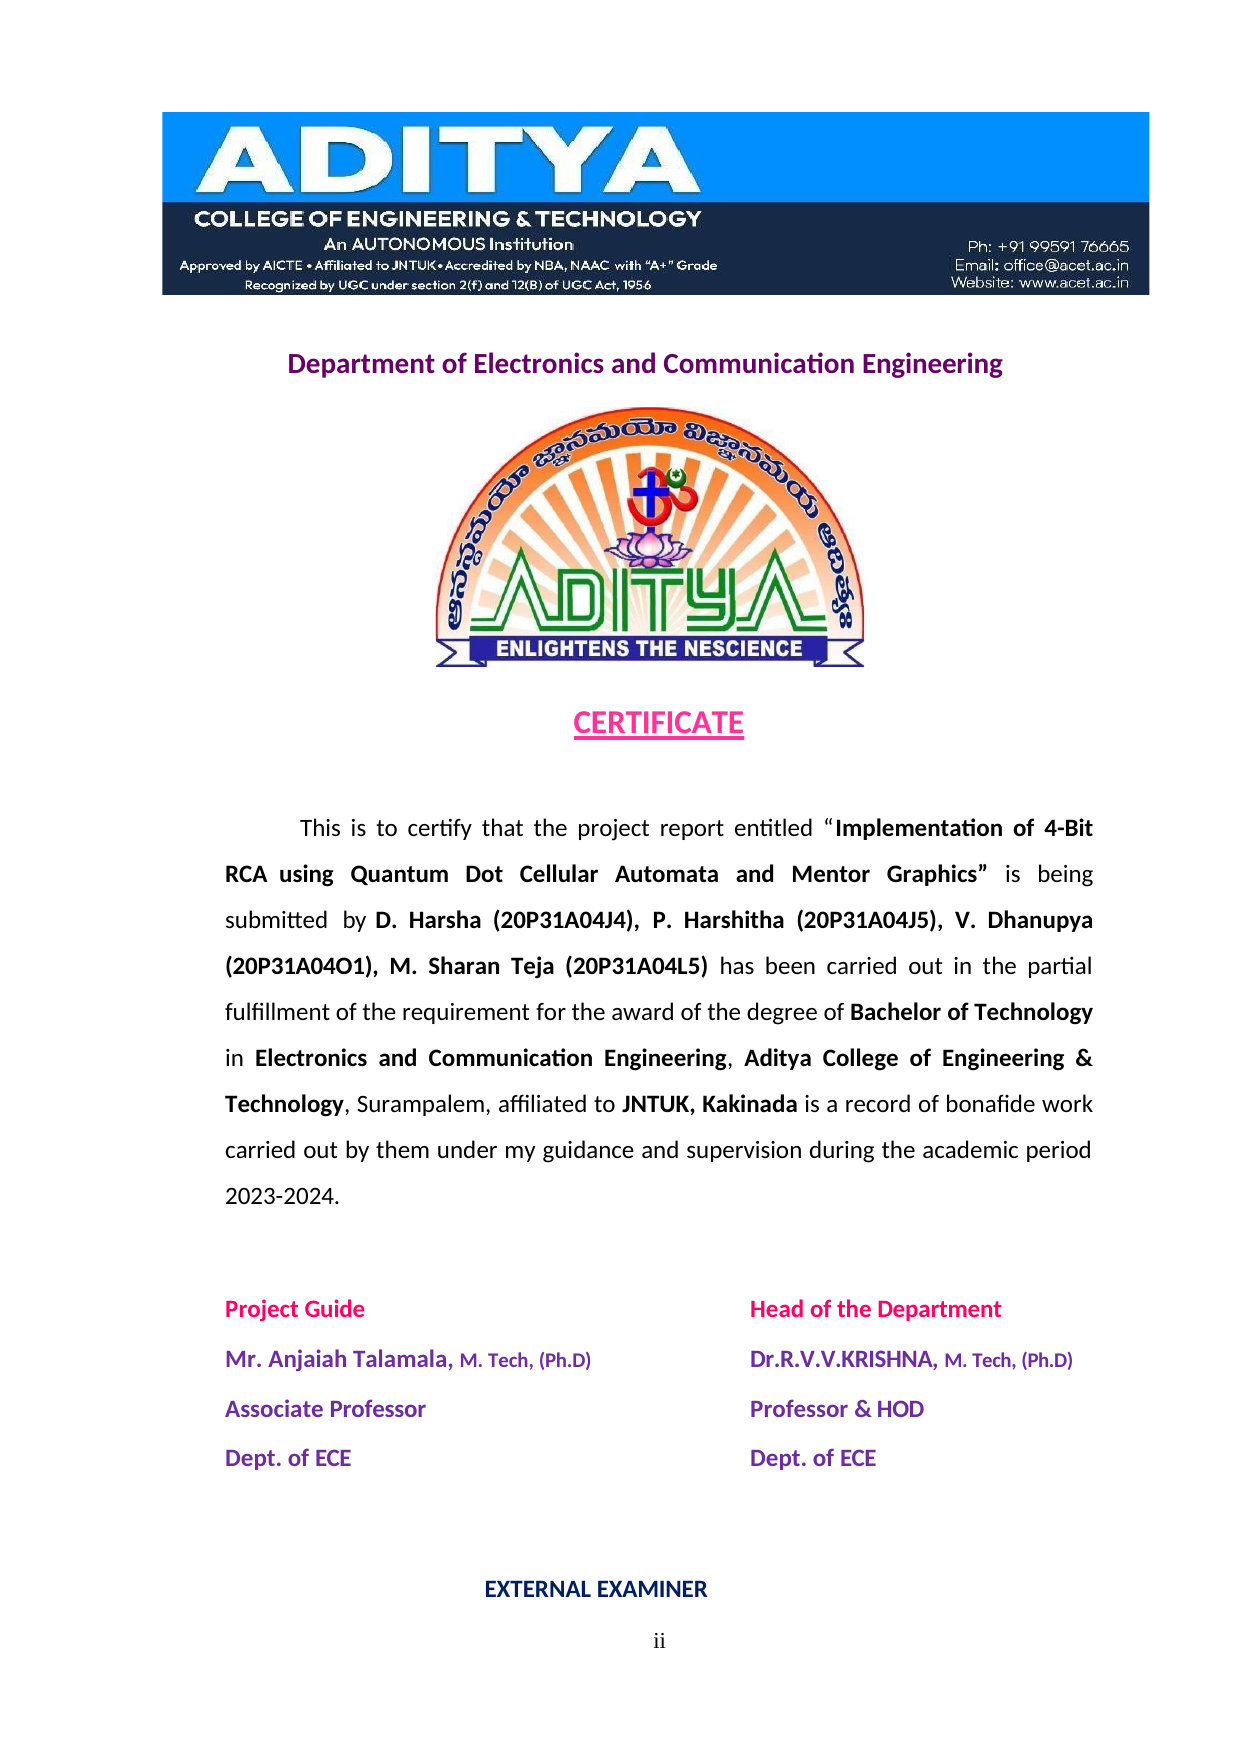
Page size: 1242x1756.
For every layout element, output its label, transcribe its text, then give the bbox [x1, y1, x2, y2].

text CERTIFICATE [213, 440, 1104, 742]
text Dept. of ECE Dept. of ECE [225, 1442, 1169, 1473]
picture [162, 112, 1150, 295]
picture [435, 407, 865, 440]
subtitle Department of Electronics and Communication Engineering [186, 346, 1104, 381]
text Mr. Anjaiah Talamala, M. Tech, (Ph.D) Dr.R.V.V.KRISHNA, M. Tech, (Ph.D) [225, 1343, 1169, 1373]
text Associate Professor Professor & HOD [225, 1393, 1169, 1423]
text This is to certify that the project report entitled “Implementation of 4-Bit RCA using Quantum Dot Cellular Automata and Mentor Graphics” is being submitted by D. Harsha (20P31A04J4), P. Harshitha (20P31A04J5), V. Dhanupya (20P31A04O1), M. Sharan Teja (20P31A04L5) has been carried out in the partial fulfillment of the requirement for the award of the degree of Bachelor of Technology in Electronics and Communication Engineering, Aditya College of Engineering & Technology, Surampalem, affiliated to JNTUK, Kakinada is a record of bonafide work carried out by them under my guidance and supervision during the academic period 2023-2024. [225, 812, 1093, 1211]
text Project Guide Head of the Department [225, 1293, 1169, 1324]
text EXTERNAL EXAMINER [484, 1573, 1169, 1604]
